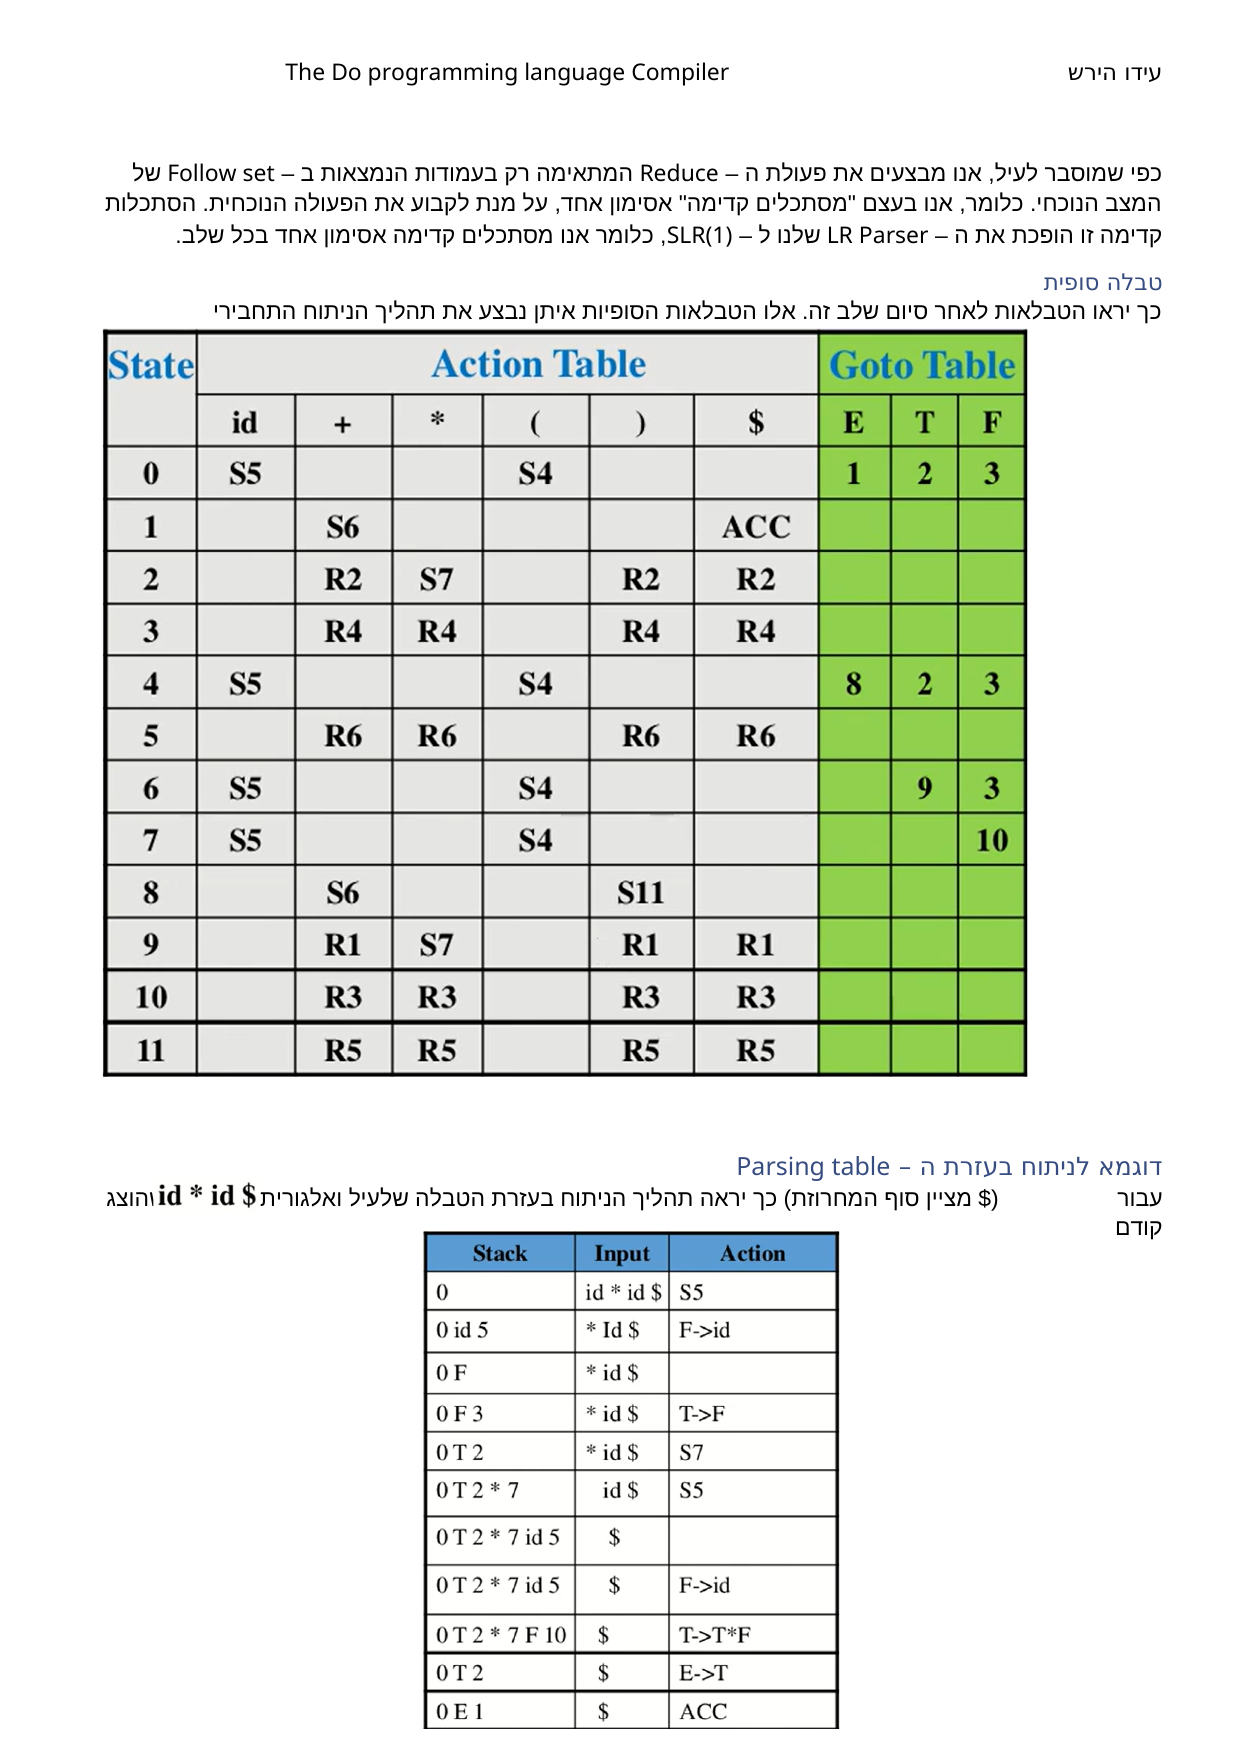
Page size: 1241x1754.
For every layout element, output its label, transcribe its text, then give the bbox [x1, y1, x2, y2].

subtitle טבלה סופית [103, 269, 1162, 296]
text כך יראו הטבלאות לאחר סיום שלב זה. אלו הטבלאות הסופיות איתן נבצע את תהליך הניתוח התחבירי [103, 298, 1162, 324]
text עבור ($ מציין סוף המחרוזת) כך יראה תהליך הניתוח בעזרת הטבלה שלעיל ואלגוריתם הניתוח שהוצג קודם [103, 1185, 1162, 1240]
text כפי שמוסבר לעיל, אנו מבצעים את פעולת ה – Reduce המתאימה רק בעמודות הנמצאות ב – Follow set של המצב הנוכחי. כלומר, אנו בעצם "מסתכלים קדימה" אסימון אחד, על מנת לקבוע את הפעולה הנוכחית. הסתכלות קדימה זו הופכת את ה – LR Parser שלנו ל – SLR(1), כלומר אנו מסתכלים קדימה אסימון אחד בכל שלב. [103, 157, 1162, 250]
subtitle דוגמא לניתוח בעזרת ה – Parsing table [103, 1148, 1162, 1182]
picture [153, 1176, 260, 1212]
picture [422, 1229, 840, 1729]
picture [102, 328, 1028, 1077]
